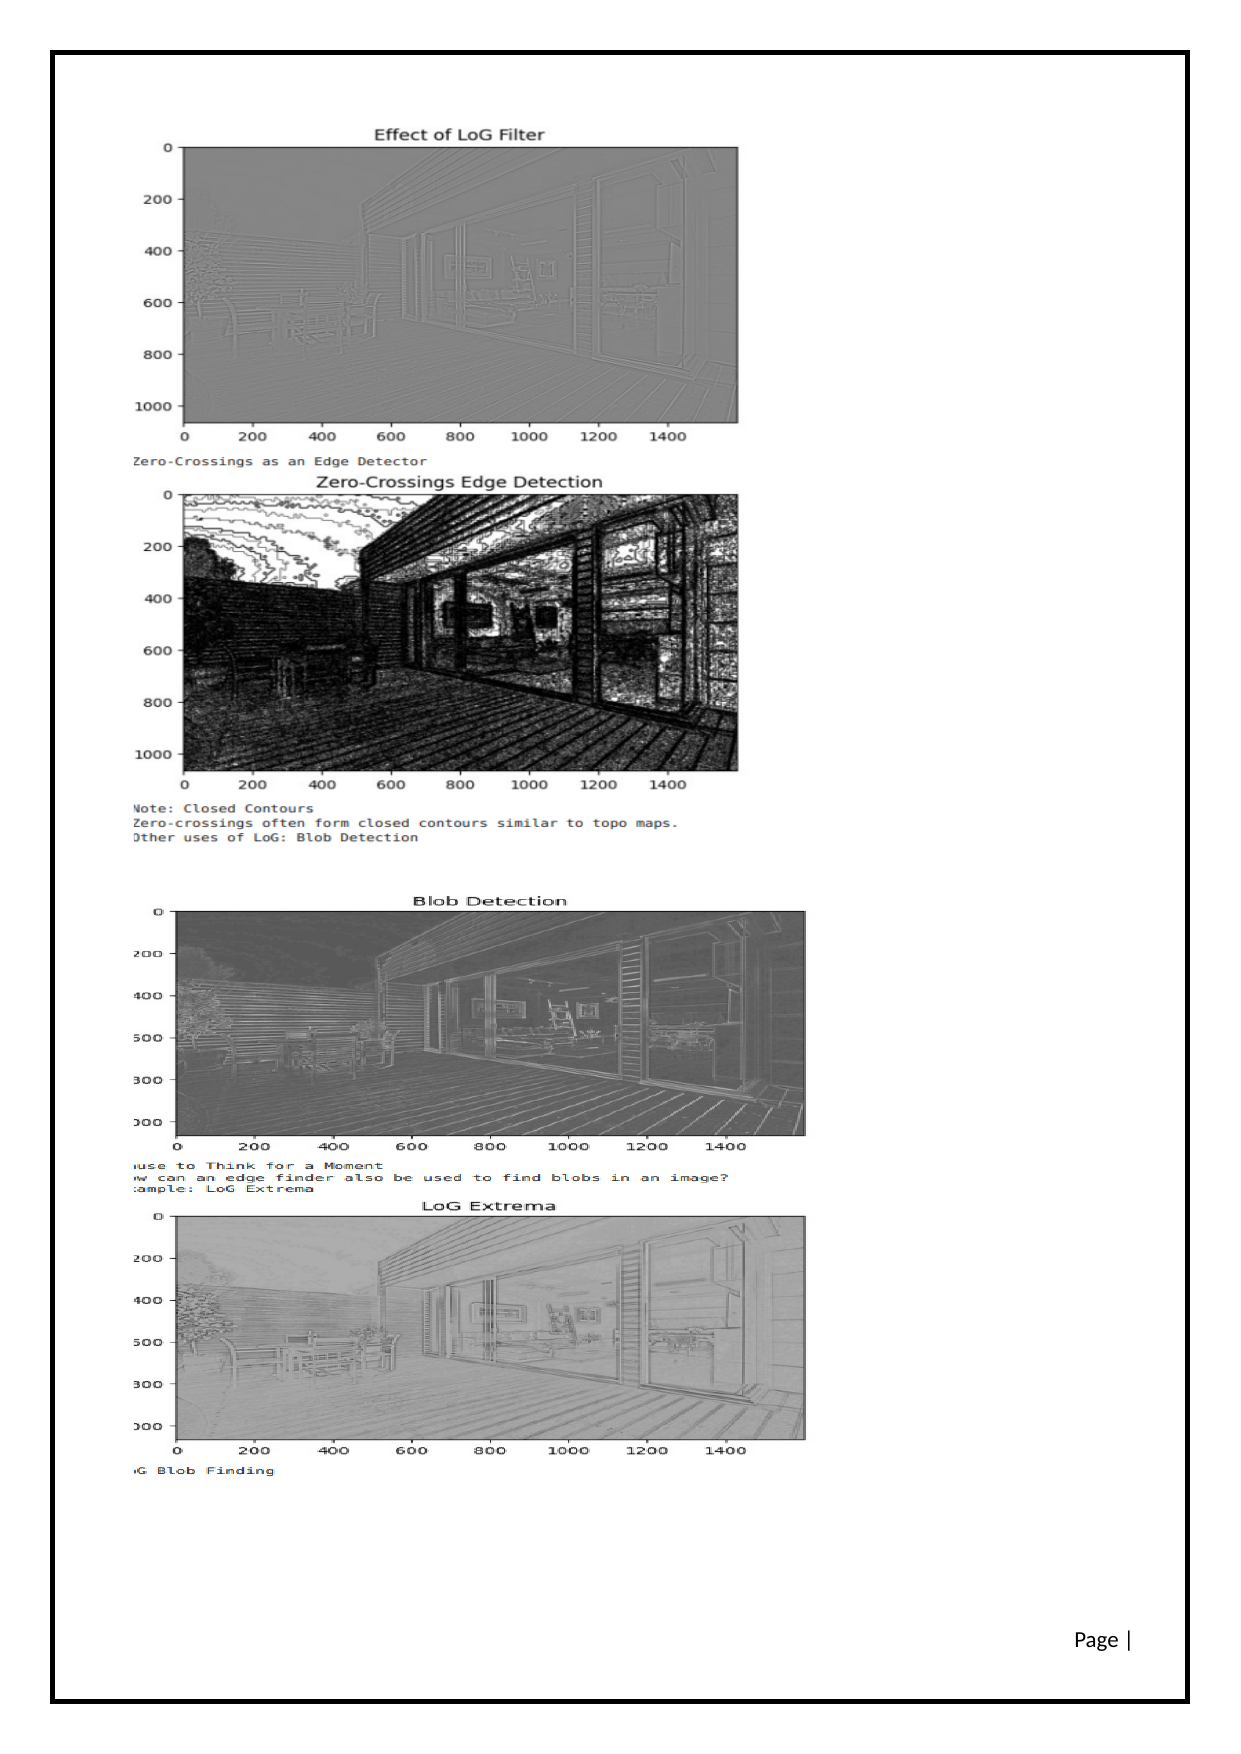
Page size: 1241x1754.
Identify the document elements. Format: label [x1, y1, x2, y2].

picture [133, 114, 855, 861]
picture [133, 879, 819, 1487]
